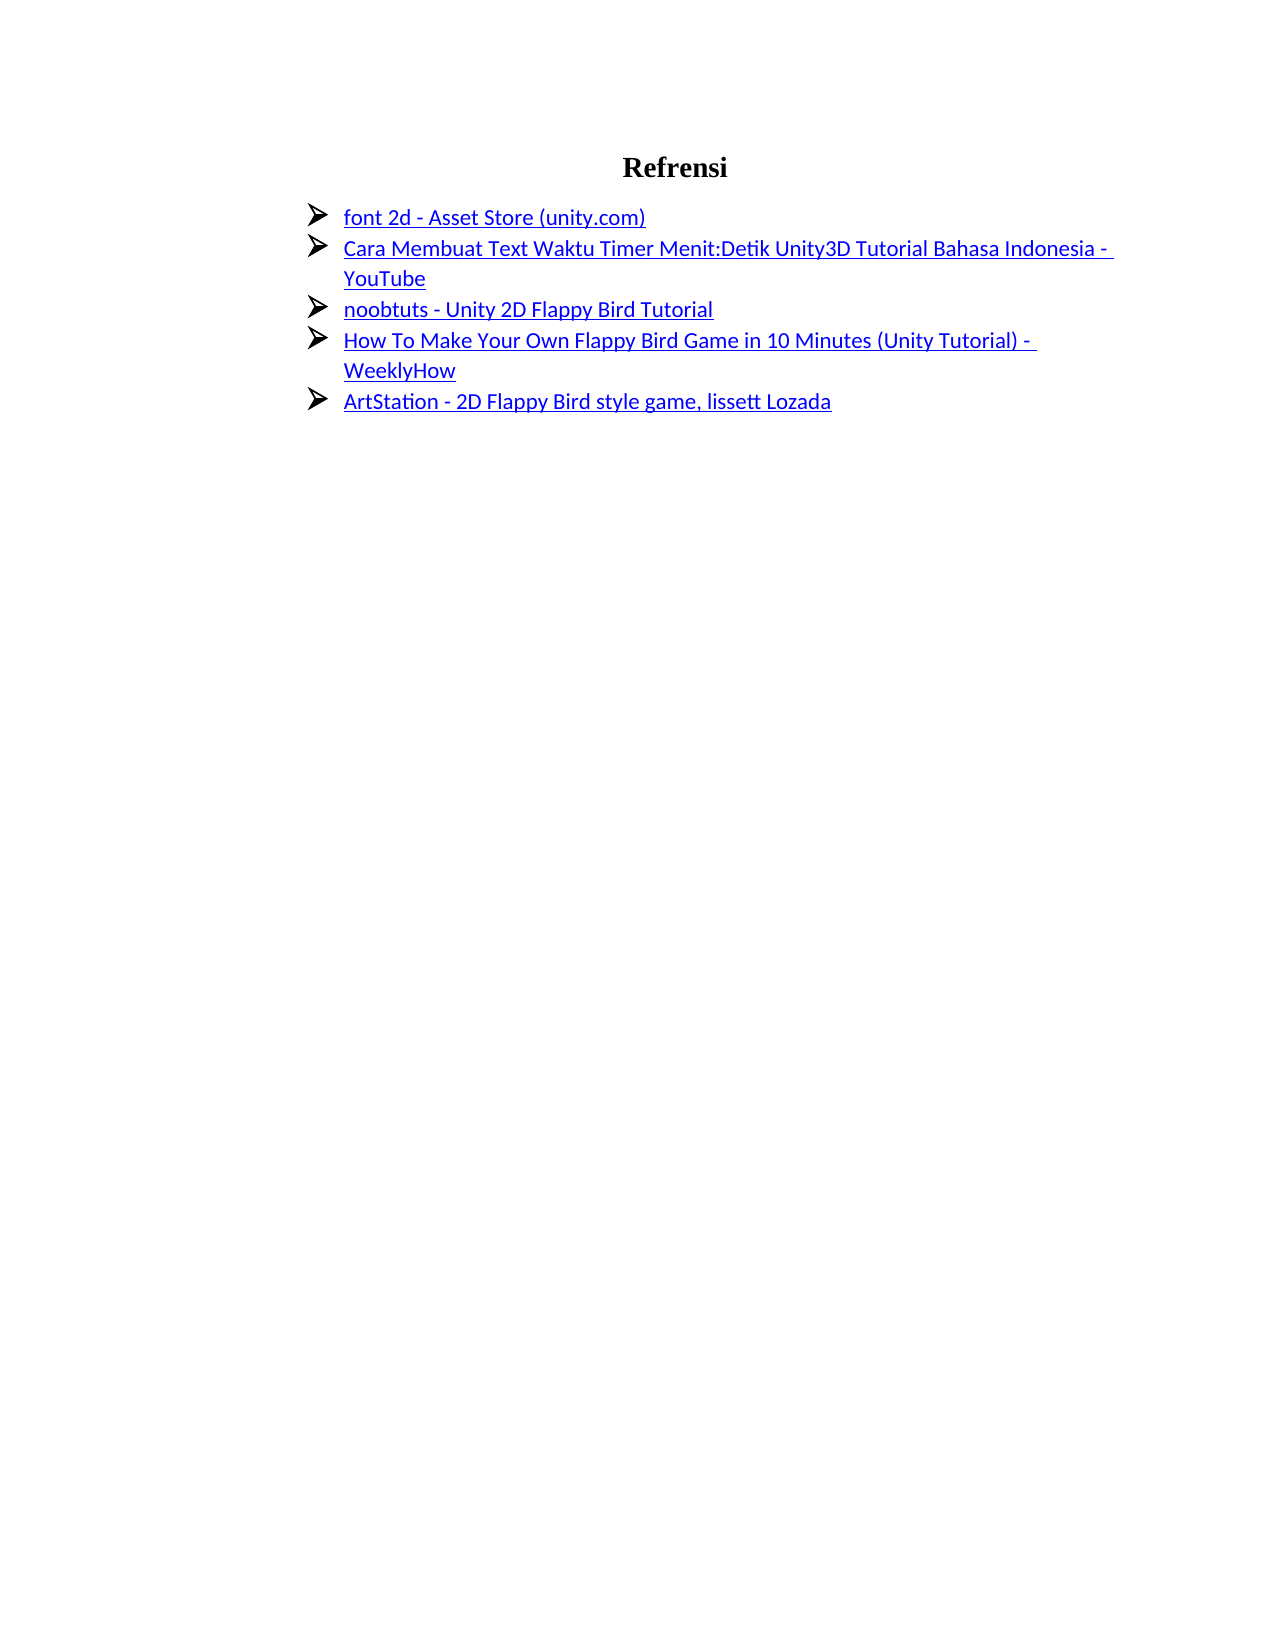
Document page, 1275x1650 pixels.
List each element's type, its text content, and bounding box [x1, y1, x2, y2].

list ArtStation - 2D Flappy Bird style game, lissett Lozada [306, 387, 1125, 415]
list Cara Membuat Text Waktu Timer Menit:Detik Unity3D Tutorial Bahasa Indonesia - YouTube [306, 234, 1125, 293]
list How To Make Your Own Flappy Bird Game in 10 Minutes (Unity Tutorial) - WeeklyHow [306, 326, 1125, 384]
list font 2d - Asset Store (unity.com) [306, 203, 1125, 231]
list noobtuts - Unity 2D Flappy Bird Tutorial [306, 295, 1125, 323]
text Refrensi [150, 150, 1125, 183]
